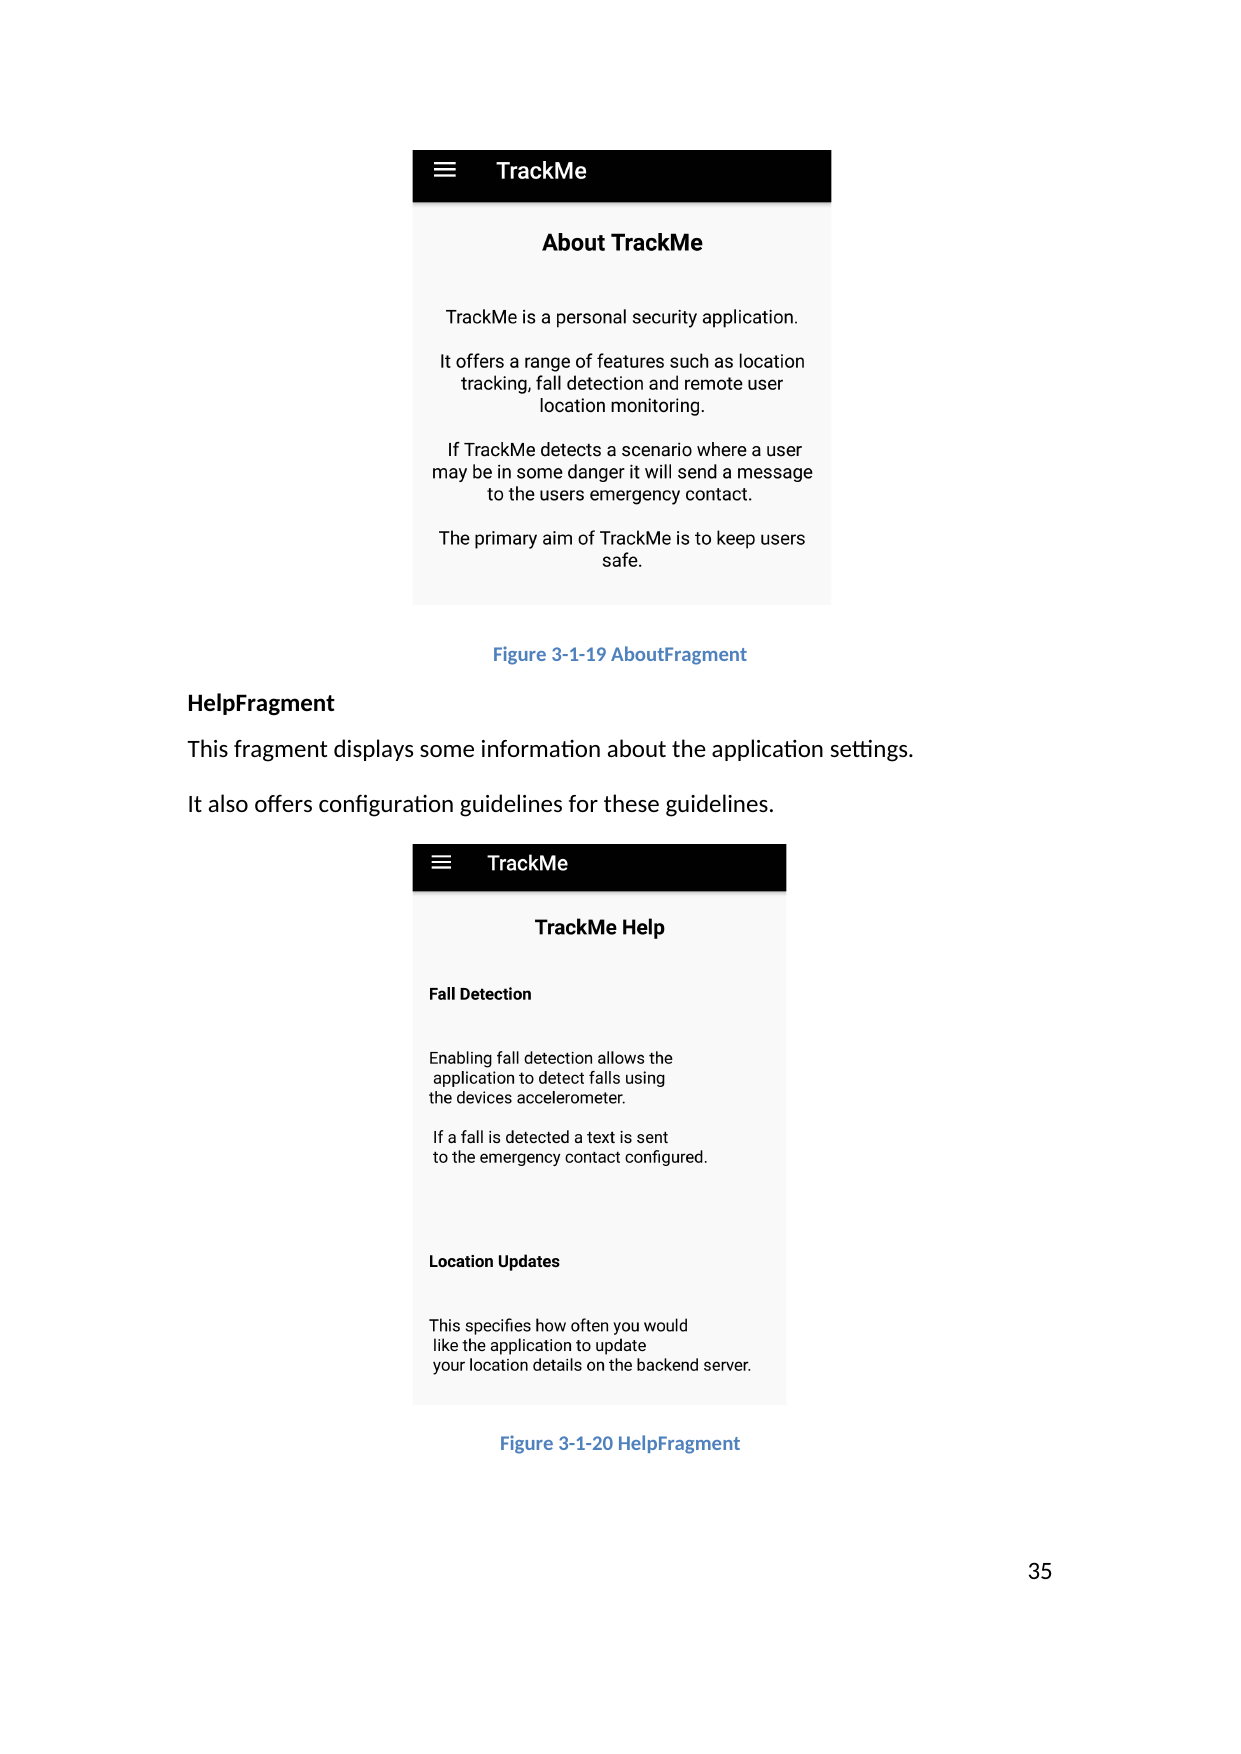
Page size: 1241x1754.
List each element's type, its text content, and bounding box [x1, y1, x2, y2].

text It also offers configuration guidelines for these guidelines. [187, 788, 1053, 819]
text This fragment displays some information about the application settings. [187, 733, 1053, 763]
text Figure 3-1-20 HelpFragment [187, 1430, 1053, 1456]
subtitle HelpFragment [187, 687, 1053, 717]
picture [412, 844, 787, 1405]
picture [412, 150, 832, 605]
text Figure 3-1-19 AboutFragment [187, 641, 1053, 666]
